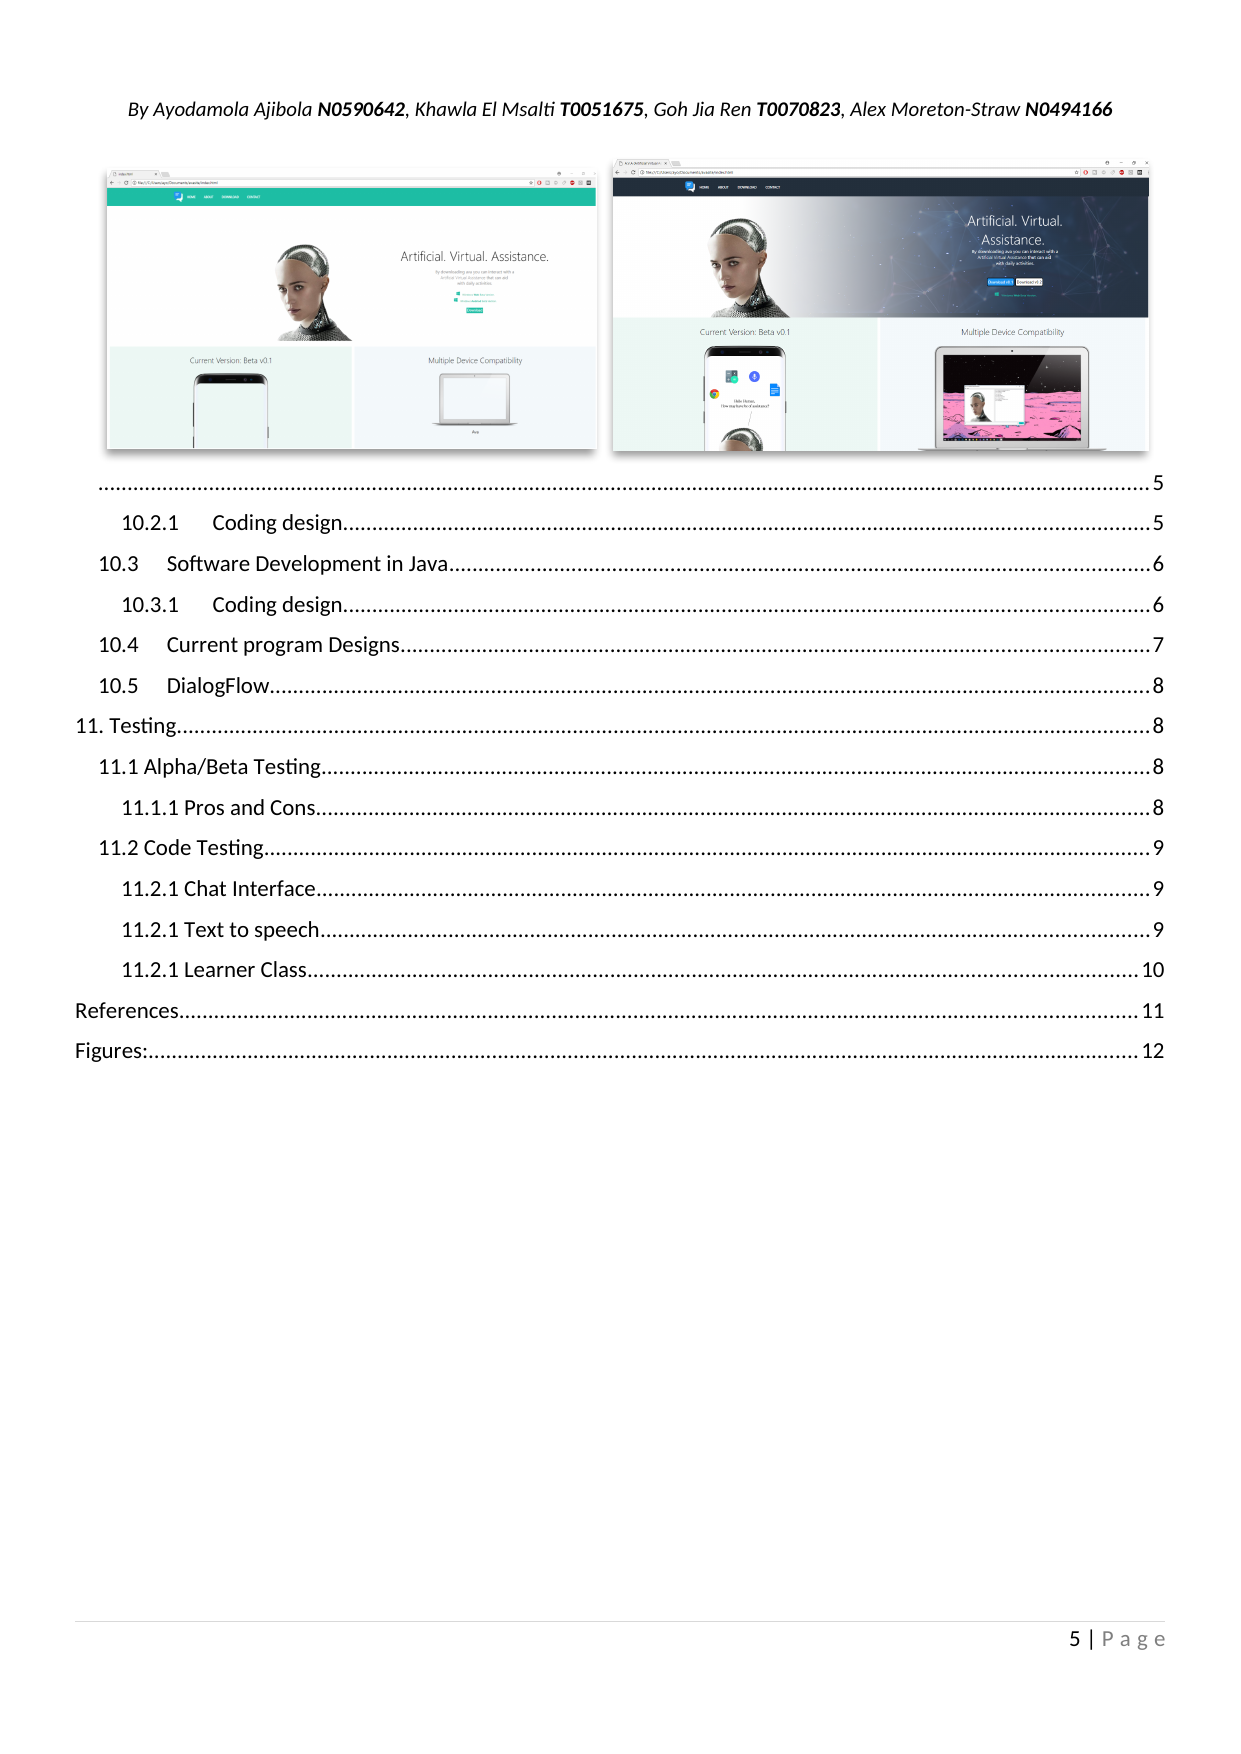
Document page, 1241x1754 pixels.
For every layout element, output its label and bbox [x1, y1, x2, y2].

picture [107, 168, 597, 449]
picture [613, 159, 1149, 451]
